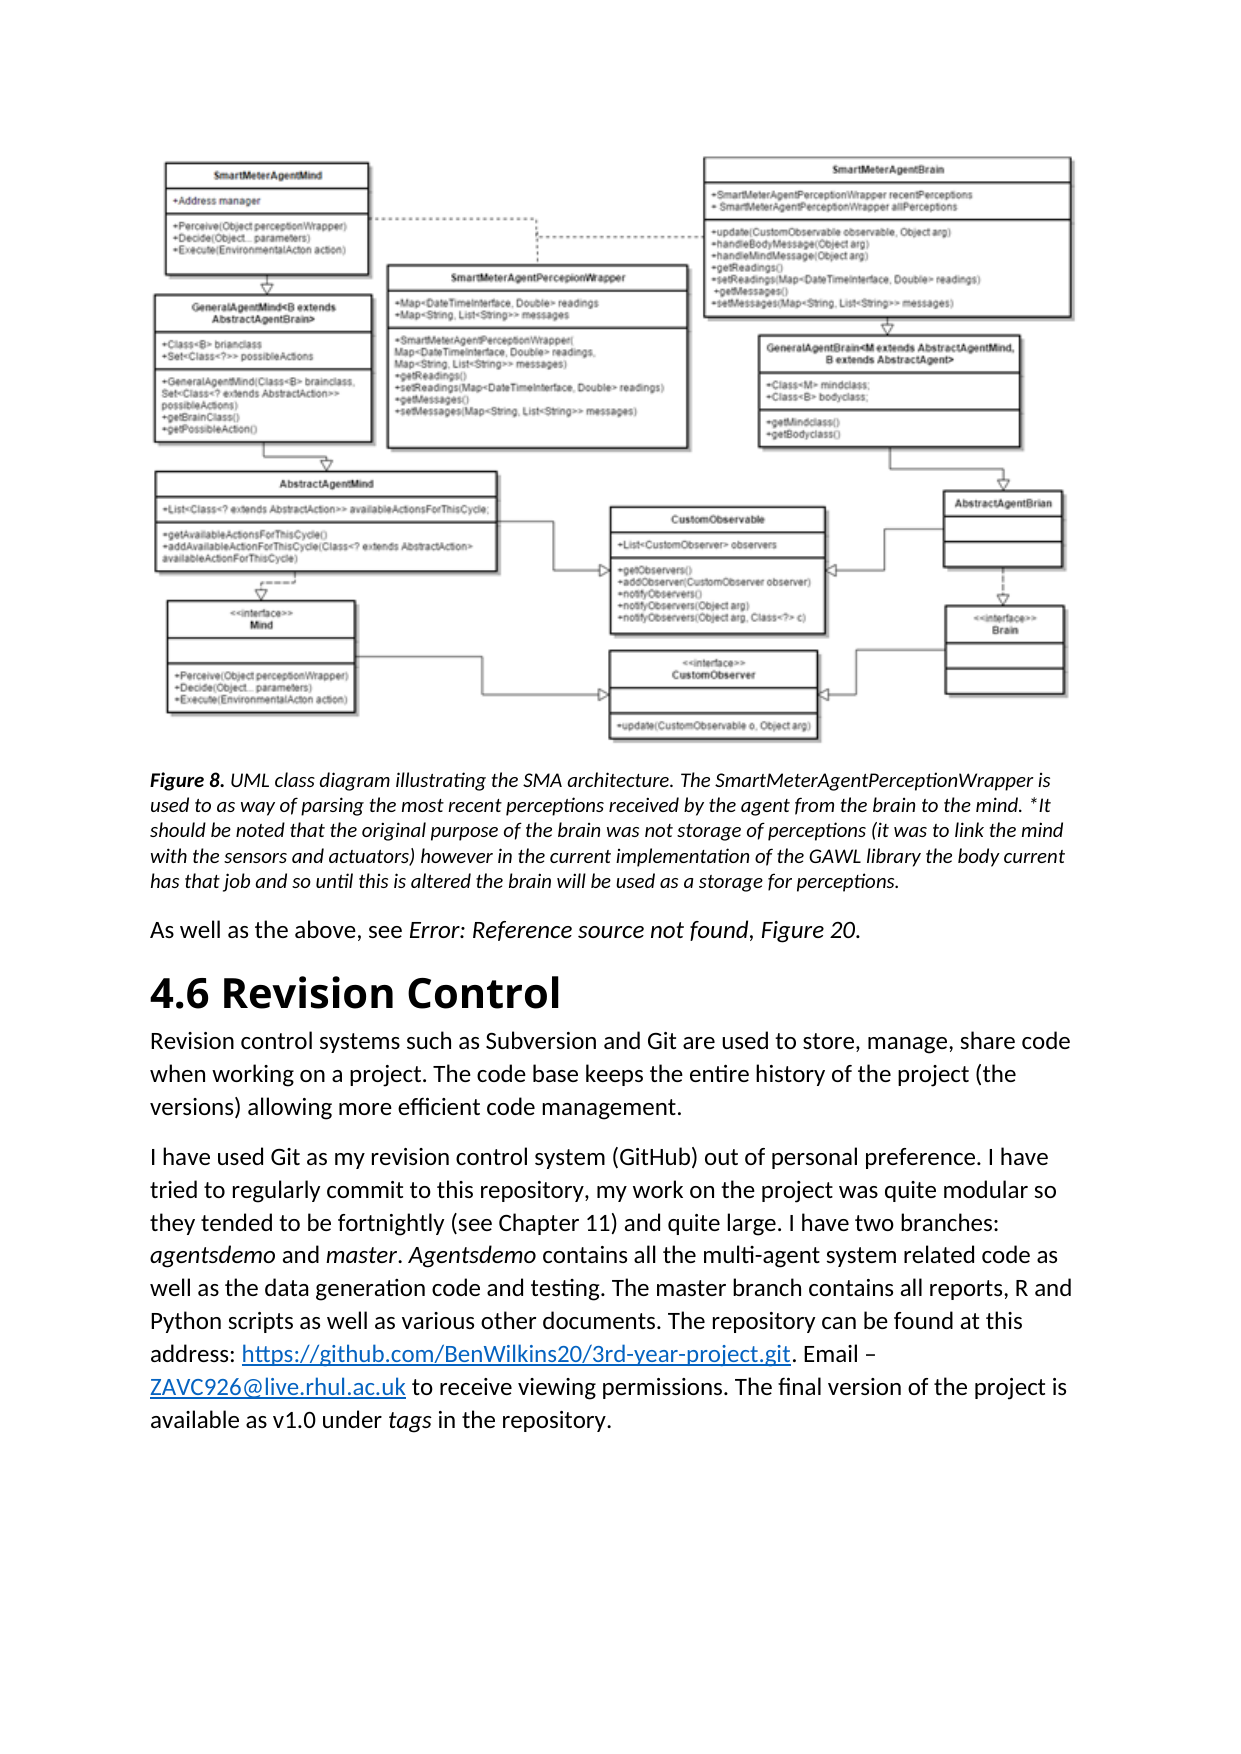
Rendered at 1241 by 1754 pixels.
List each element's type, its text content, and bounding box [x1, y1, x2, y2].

picture [150, 150, 1091, 748]
subtitle Revision Control [150, 964, 1090, 1021]
text Figure 8. UML class diagram illustrating the SMA architecture. The SmartMeterAgentPerceptionWrapper is used to as way of parsing the most recent perceptions received by the agent from the brain to the mind. *It should be noted that the original purpose of the brain was not storage of perceptions (it was to link the mind with the sensors and actuators) however in the current implementation of the GAWL library the body current has that job and so until this is altered the brain will be used as a storage for perceptions. [150, 767, 1090, 894]
text I have used Git as my revision control system (GitHub) out of personal preference. I have tried to regularly commit to this repository, my work on the project was quite modular so they tended to be fortnightly (see Chapter 11) and quite large. I have two branches: agentsdemo and master. Agentsdemo contains all the multi-agent system related code as well as the data generation code and testing. The master branch contains all reports, R and Python scripts as well as various other documents. The repository can be found at this address: https://github.com/BenWilkins20/3rd-year-project.git. Email – ZAVC926@live.rhul.ac.uk to receive viewing permissions. The final version of the project is available as v1.0 under tags in the repository. [150, 1141, 1090, 1435]
text As well as the above, see Figure 29, Figure 30. [150, 915, 1090, 945]
text Revision control systems such as Subversion and Git are used to store, manage, share code when working on a project. The code base keeps the entire history of the project (the versions) allowing more efficient code management. [150, 1026, 1090, 1122]
